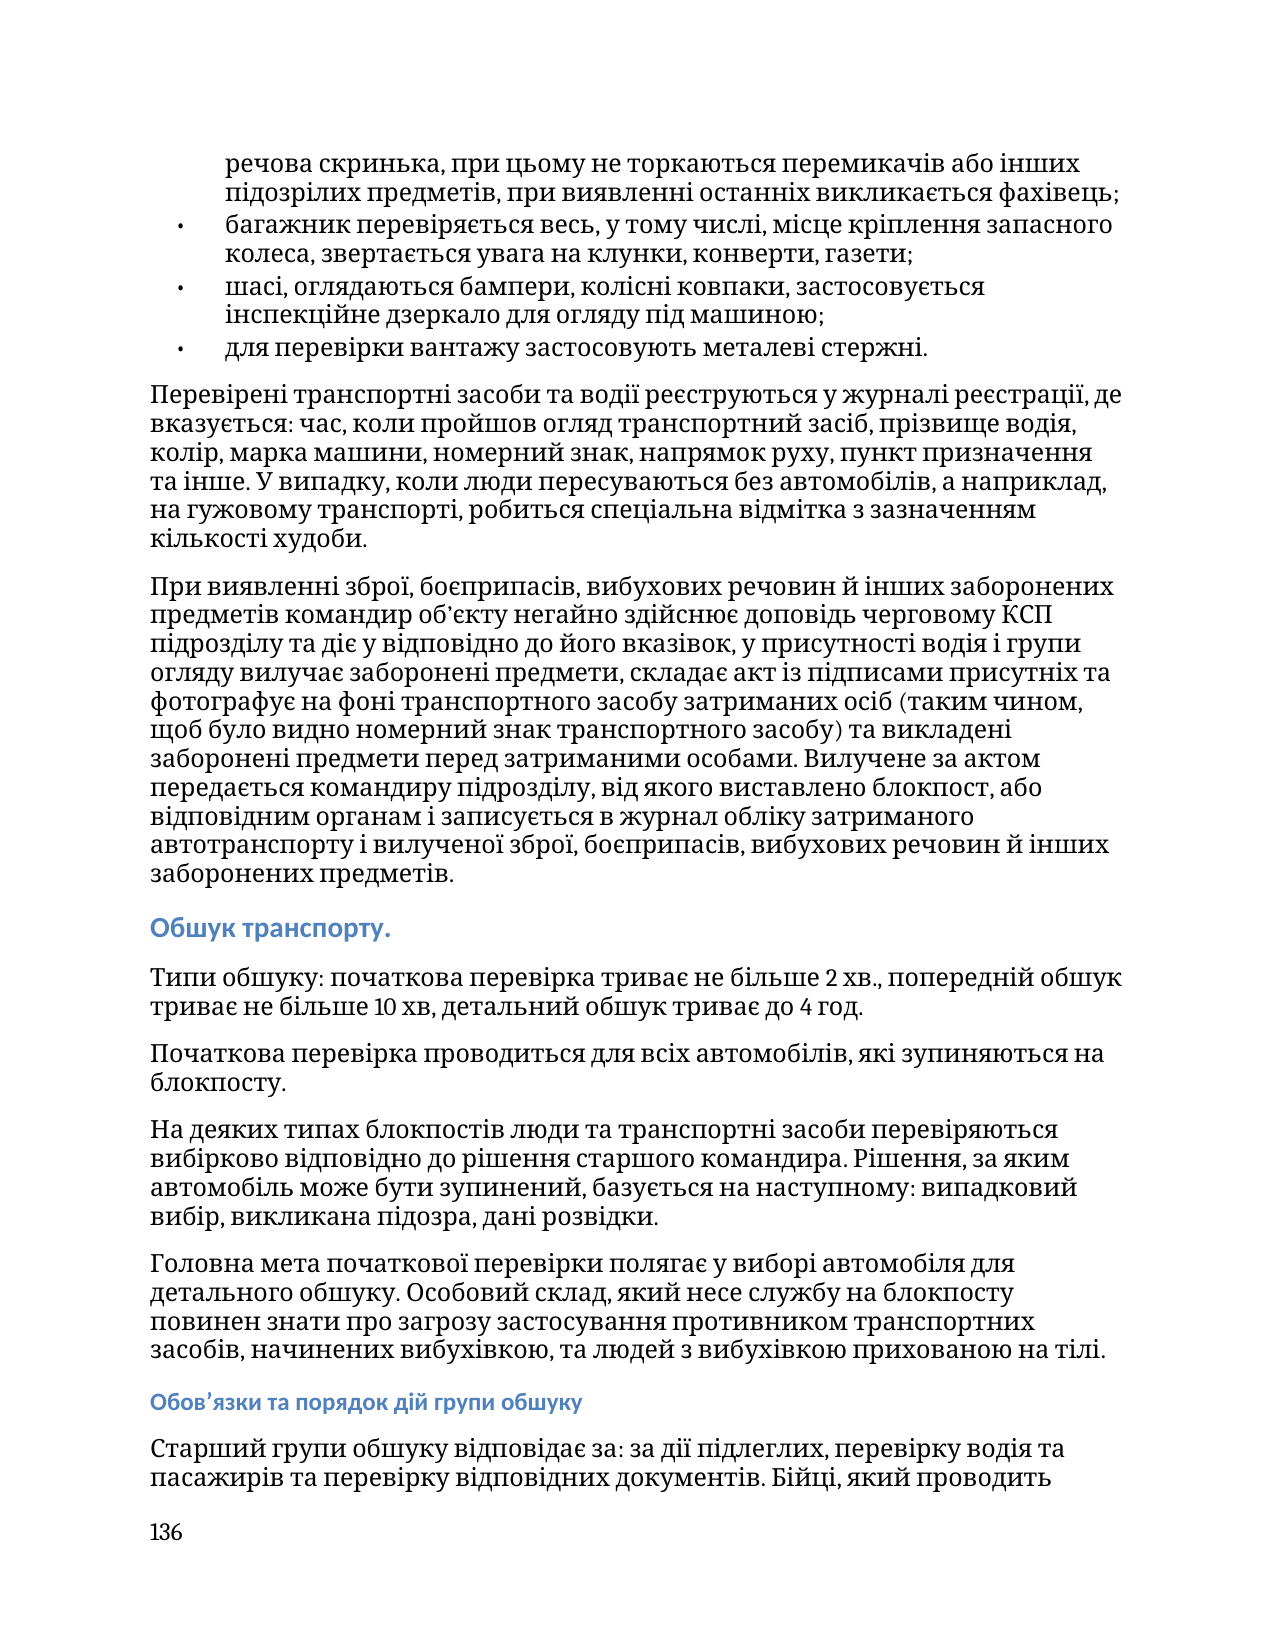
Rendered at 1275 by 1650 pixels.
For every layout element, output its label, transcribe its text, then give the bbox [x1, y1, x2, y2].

list шасі, оглядаються бампери, колісні ковпаки, застосовується інспекційне дзеркало для огляду під машиною; [175, 272, 1125, 330]
text При виявленні зброї, боєприпасів, вибухових речовин й інших заборонених предметів командир об’єкту негайно здійснює доповідь черговому КСП підрозділу та діє у відповідно до його вказівок, у присутності водія і групи огляду вилучає заборонені предмети, складає акт із підписами присутніх та фотографує на фоні транспортного засобу затриманих осіб (таким чином, щоб було видно номерний знак транспортного засобу) та викладені заборонені предмети перед затриманими особами. Вилучене за актом передається командиру підрозділу, від якого виставлено блокпост, або відповідним органам і записується в журнал обліку затриманого автотранспорту і вилученої зброї, боєприпасів, вибухових речовин й інших заборонених предметів. [150, 572, 1125, 889]
text Типи обшуку: початкова перевірка триває не більше 2 хв., попередній обшук триває не більше 10 хв, детальний обшук триває до 4 год. [150, 964, 1125, 1021]
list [175, 150, 1125, 207]
text На деяких типах блокпостів люди та транспортні засоби перевіряються вибірково відповідно до рішення старшого командира. Рішення, за яким автомобіль може бути зупинений, базується на наступному: випадковий вибір, викликана підозра, дані розвідки. [150, 1116, 1125, 1231]
list для перевірки вантажу застосовують металеві стержні. [175, 334, 1125, 362]
text Головна мета початкової перевірки полягає у виборі автомобіля для детального обшуку. Особовий склад, який несе службу на блокпосту повинен знати про загрозу застосування противником транспортних засобів, начинених вибухівкою, та людей з вибухівкою прихованою на тілі. [150, 1250, 1125, 1365]
text Початкова перевірка проводиться для всіх автомобілів, які зупиняються на блокпосту. [150, 1040, 1125, 1098]
subtitle Обов’язки та порядок дій групи обшуку [150, 1386, 1125, 1417]
text Перевірені транспортні засоби та водії реєструються у журналі реєстрації, де вказується: час, коли пройшов огляд транспортний засіб, прізвище водія, колір, марка машини, номерний знак, напрямок руху, пункт призначення та інше. У випадку, коли люди пересуваються без автомобілів, а наприклад, на гужовому транспорті, робиться спеціальна відмітка з зазначенням кількості худоби. [150, 381, 1125, 554]
subtitle Обшук транспорту. [150, 909, 1125, 945]
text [150, 1435, 1125, 1493]
list багажник перевіряється весь, у тому числі, місце кріплення запасного колеса, звертається увага на клунки, конверти, газети; [175, 211, 1125, 269]
